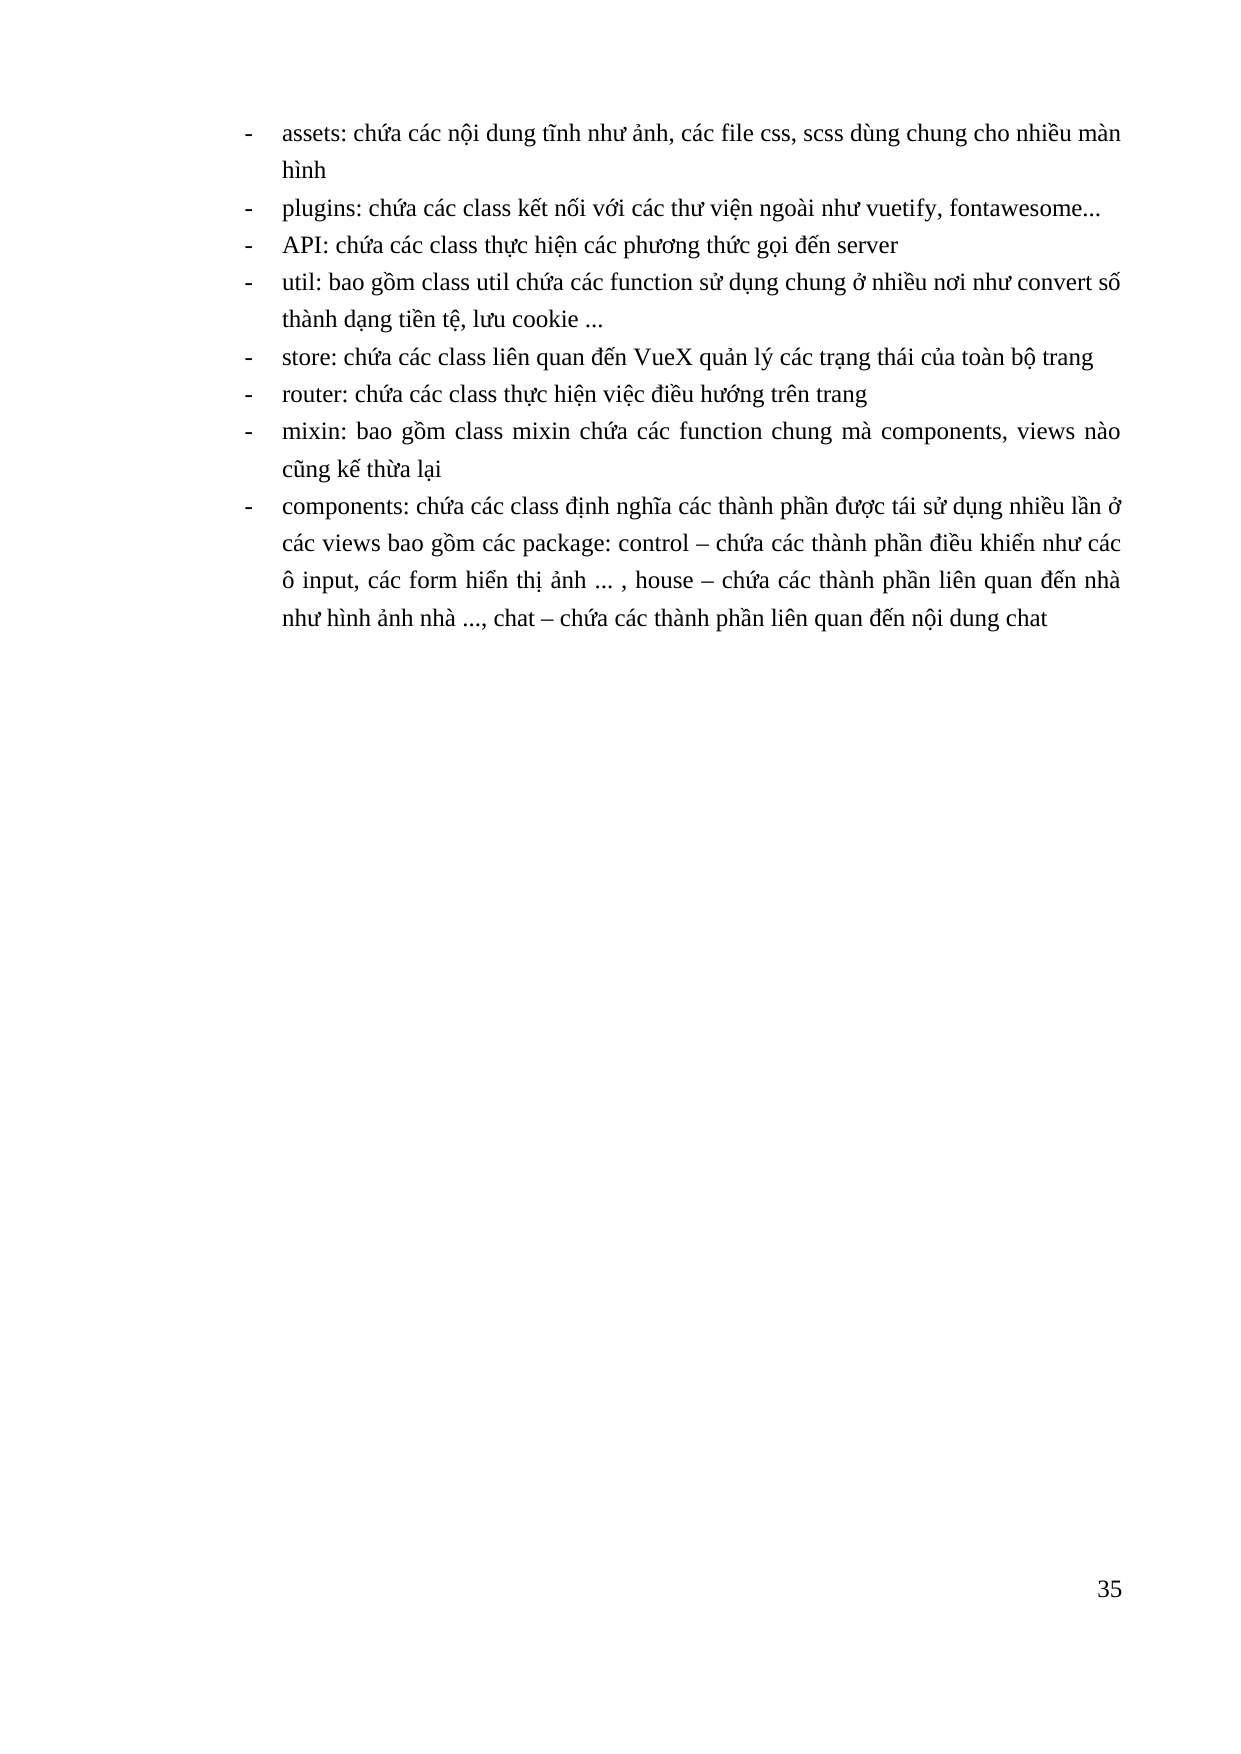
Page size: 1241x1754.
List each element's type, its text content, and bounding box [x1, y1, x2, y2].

list mixin: bao gồm class mixin chứa các function chung mà components, views nào cũng kế thừa lại [244, 416, 1122, 482]
list router: chứa các class thực hiện việc điều hướng trên trang [244, 379, 1122, 408]
list plugins: chứa các class kết nối với các thư viện ngoài như vuetify, fontawesome... [244, 193, 1122, 221]
list store: chứa các class liên quan đến VueX quản lý các trạng thái của toàn bộ trang [244, 342, 1122, 371]
list util: bao gồm class util chứa các function sử dụng chung ở nhiều nơi như convert số thành dạng tiền tệ, lưu cookie ... [244, 267, 1122, 333]
list assets: chứa các nội dung tĩnh như ảnh, các file css, scss dùng chung cho nhiều màn hình [244, 118, 1122, 184]
list components: chứa các class định nghĩa các thành phần được tái sử dụng nhiều lần ở các views bao gồm các package: control – chứa các thành phần điều khiển như các ô input, các form hiển thị ảnh ... , house – chứa các thành phần liên quan đến nhà như hình ảnh nhà ..., chat – chứa các thành phần liên quan đến nội dung chat [244, 491, 1122, 632]
list API: chứa các class thực hiện các phương thức gọi đến server [244, 230, 1122, 259]
